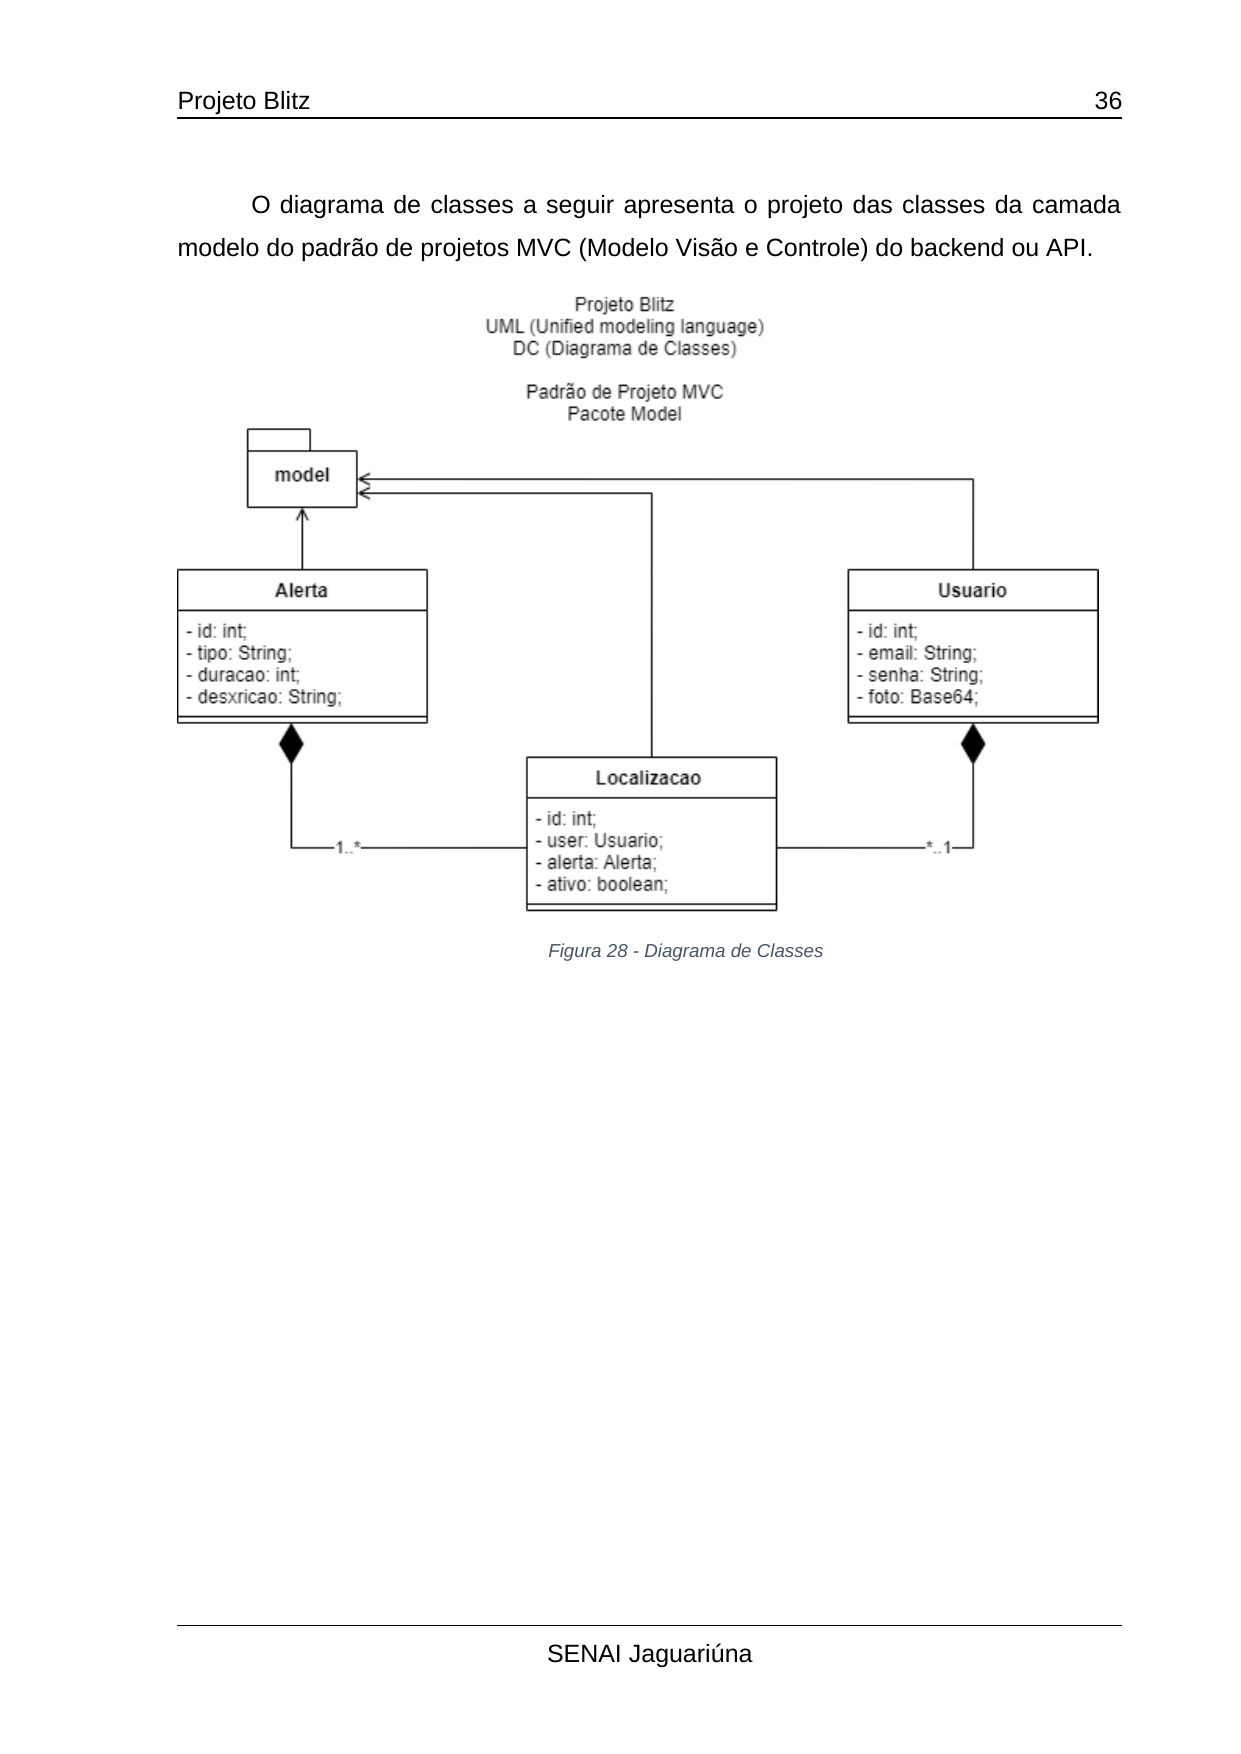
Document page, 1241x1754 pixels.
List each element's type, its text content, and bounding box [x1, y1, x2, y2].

picture [177, 288, 1099, 913]
text O diagrama de classes a seguir apresenta o projeto das classes da camada modelo do padrão de projetos MVC (Modelo Visão e Controle) do backend ou API. [177, 190, 1122, 262]
